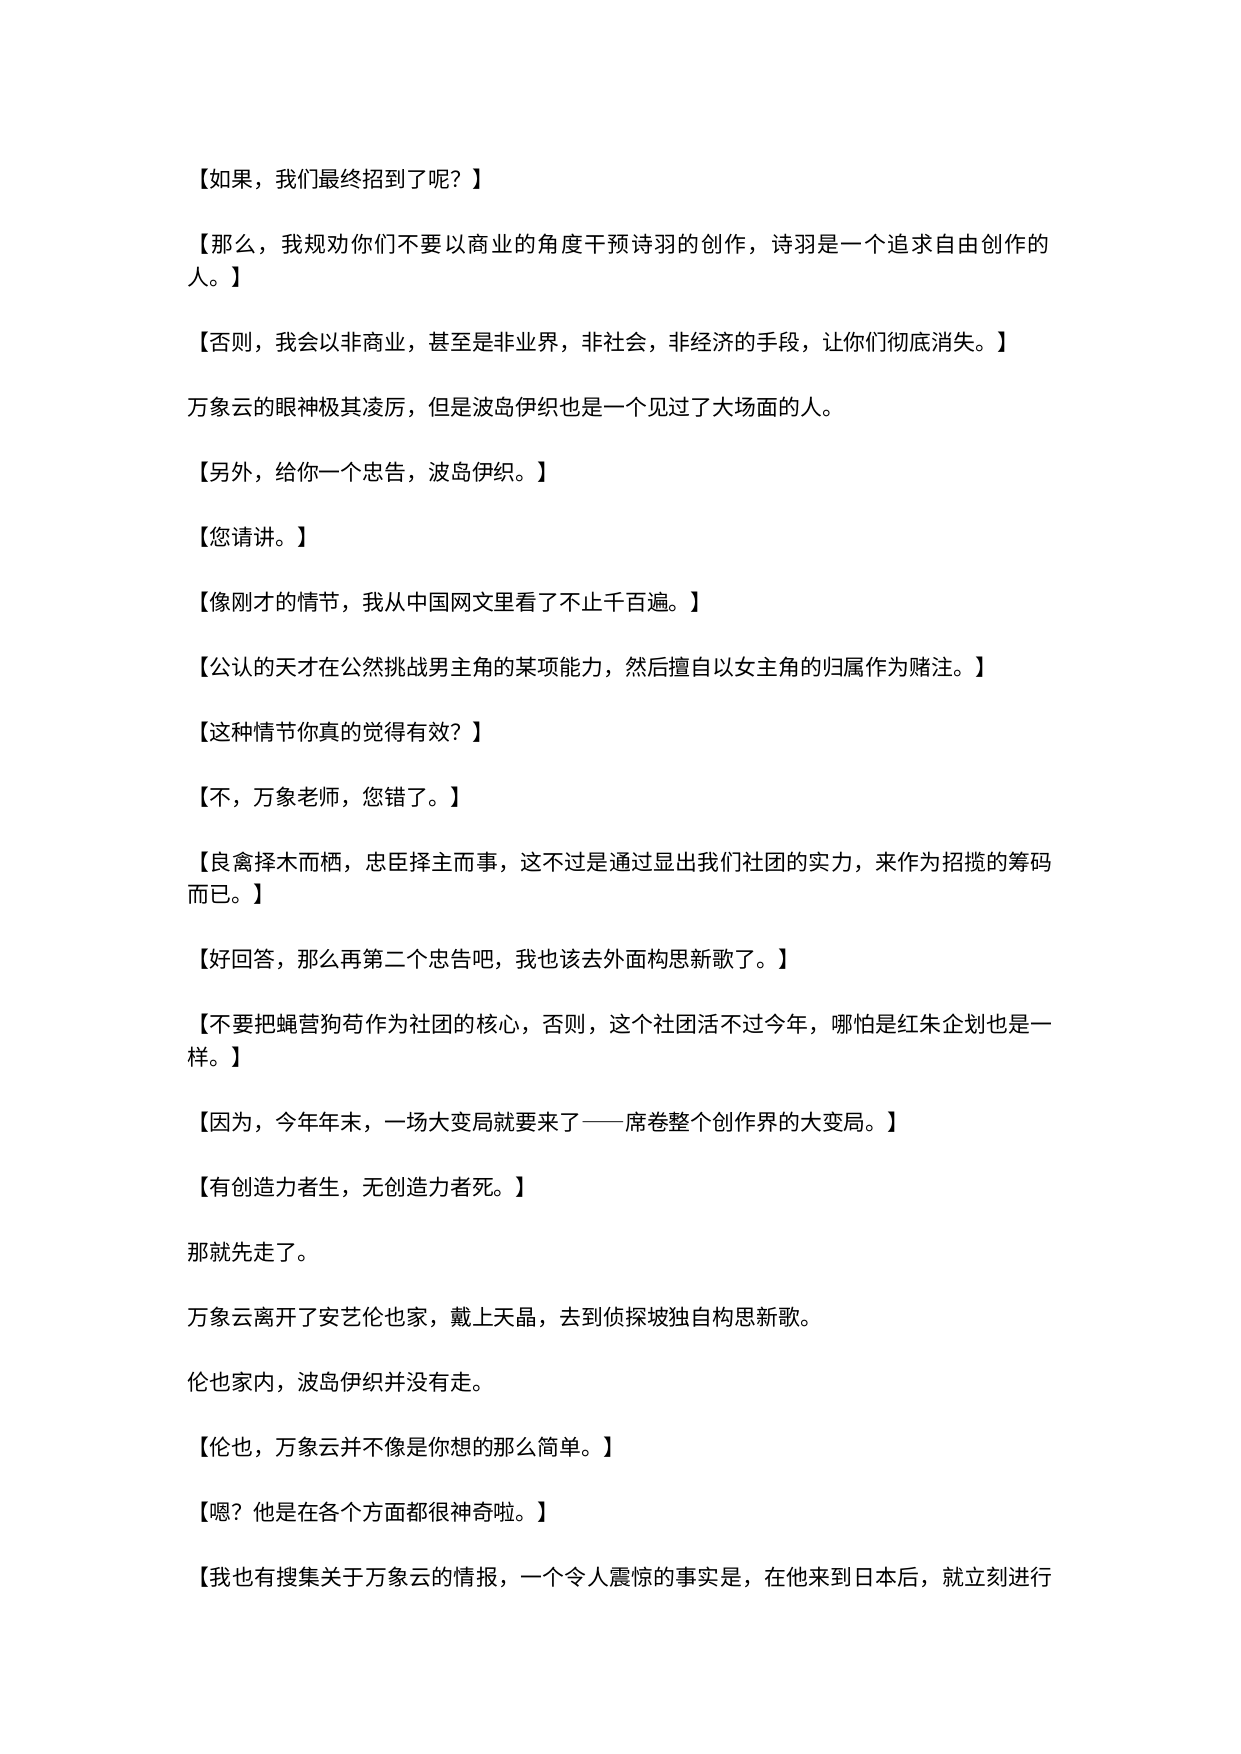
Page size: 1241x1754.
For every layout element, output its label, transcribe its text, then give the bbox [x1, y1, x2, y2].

text 【良禽择木而栖，忠臣择主而事，这不过是通过显出我们社团的实力，来作为招揽的筹码而已。】 [187, 844, 1053, 909]
text 【像刚才的情节，我从中国网文里看了不止千百遍。】 [187, 584, 1053, 617]
text 【嗯？他是在各个方面都很神奇啦。】 [187, 1494, 1053, 1527]
text 【否则，我会以非商业，甚至是非业界，非社会，非经济的手段，让你们彻底消失。】 [187, 324, 1053, 357]
text 【如果，我们最终招到了呢？】 [187, 162, 1053, 194]
text 【这种情节你真的觉得有效？】 [187, 714, 1053, 747]
text 【不要把蝇营狗苟作为社团的核心，否则，这个社团活不过今年，哪怕是红朱企划也是一样。】 [187, 1007, 1053, 1072]
text 【因为，今年年末，一场大变局就要来了——席卷整个创作界的大变局。】 [187, 1104, 1053, 1137]
text 【那么，我规劝你们不要以商业的角度干预诗羽的创作，诗羽是一个追求自由创作的人。】 [187, 227, 1053, 292]
text 万象云离开了安艺伦也家，戴上天晶，去到侦探坡独自构思新歌。 [187, 1299, 1053, 1332]
text 【有创造力者生，无创造力者死。】 [187, 1169, 1053, 1202]
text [187, 1559, 1053, 1592]
text 【另外，给你一个忠告，波岛伊织。】 [187, 454, 1053, 487]
text 万象云的眼神极其凌厉，但是波岛伊织也是一个见过了大场面的人。 [187, 389, 1053, 422]
text 那就先走了。 [187, 1234, 1053, 1267]
text 【好回答，那么再第二个忠告吧，我也该去外面构思新歌了。】 [187, 942, 1053, 974]
text 【伦也，万象云并不像是你想的那么简单。】 [187, 1429, 1053, 1462]
text 伦也家内，波岛伊织并没有走。 [187, 1364, 1053, 1397]
text 【您请讲。】 [187, 519, 1053, 552]
text 【公认的天才在公然挑战男主角的某项能力，然后擅自以女主角的归属作为赌注。】 [187, 649, 1053, 682]
text 【不，万象老师，您错了。】 [187, 779, 1053, 812]
